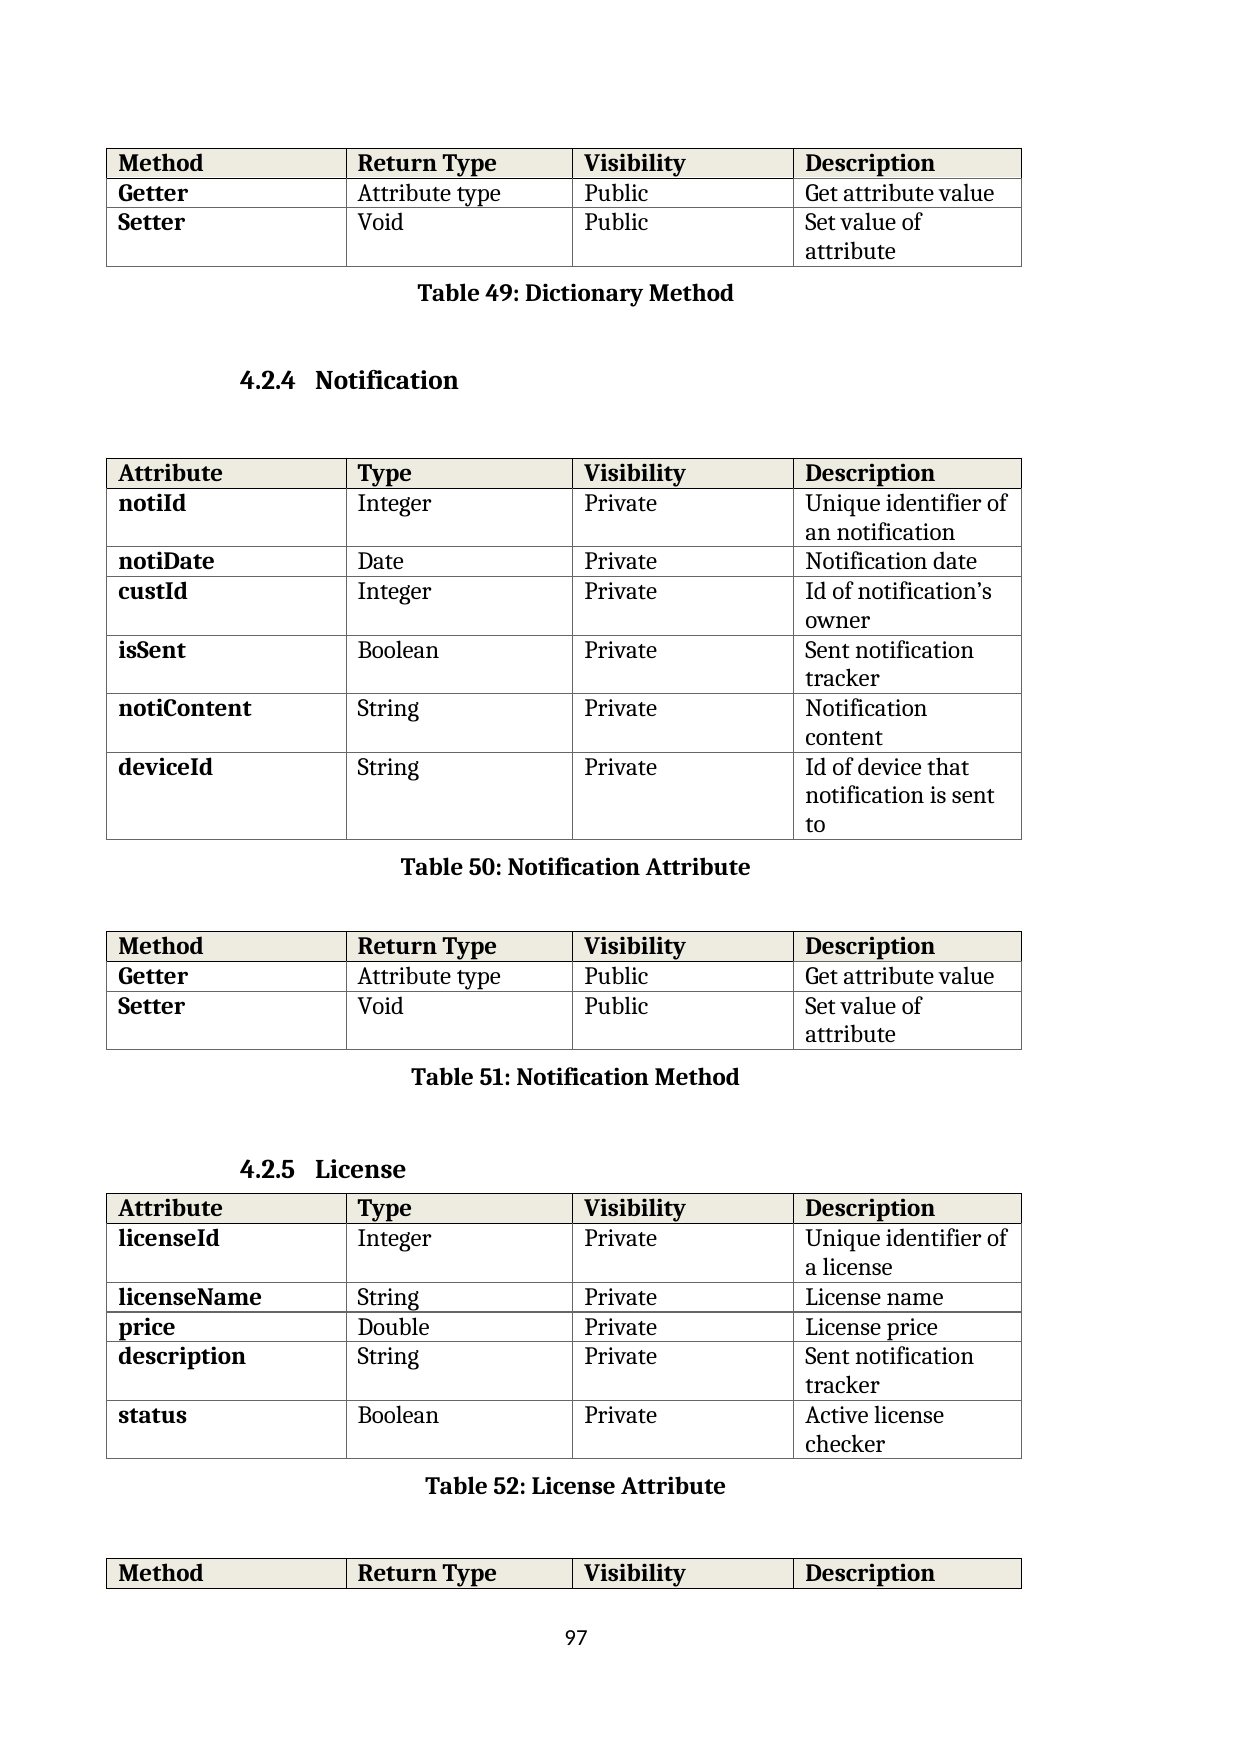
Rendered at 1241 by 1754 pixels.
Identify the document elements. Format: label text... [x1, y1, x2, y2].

table_cell Private [573, 577, 793, 634]
table_header Visibility [573, 1559, 793, 1588]
table_header Return Type [347, 149, 572, 177]
table_cell Private [573, 1401, 793, 1458]
table_cell License name [794, 1283, 1021, 1311]
table_header Visibility [573, 149, 793, 177]
table_cell price [107, 1313, 346, 1341]
table_cell Unique identifier of an notification [794, 489, 1021, 546]
table_cell String [347, 753, 572, 839]
table_cell Unique identifier of a license [794, 1224, 1021, 1282]
table_cell Double [347, 1313, 572, 1341]
table_cell Void [347, 208, 572, 266]
table_cell String [347, 1283, 572, 1311]
table_header Method [107, 149, 346, 177]
table_header Description [794, 149, 1021, 177]
table_cell Public [573, 179, 793, 207]
table_cell Private [573, 753, 793, 839]
list Table 50: Notification Attribute [118, 852, 1033, 881]
table_cell Private [573, 1342, 793, 1400]
table_cell licenseId [107, 1224, 346, 1282]
table_cell notiContent [107, 694, 346, 752]
table_cell licenseName [107, 1283, 346, 1311]
table_cell Integer [347, 1224, 572, 1282]
table_cell String [347, 1342, 572, 1400]
table_cell custId [107, 577, 346, 634]
table_cell notiId [107, 489, 346, 546]
table_cell Date [347, 547, 572, 576]
subtitle License [240, 1154, 1033, 1185]
table_cell Active license checker [794, 1401, 1021, 1458]
table_cell Getter [107, 962, 346, 991]
table_cell Get attribute value [794, 962, 1021, 991]
table_cell Set value of attribute [794, 208, 1021, 266]
table_header Description [794, 932, 1021, 961]
table_cell Void [347, 992, 572, 1049]
table_header Return Type [347, 932, 572, 961]
table_cell String [347, 694, 572, 752]
table_header Attribute [107, 459, 346, 488]
table_header Visibility [573, 459, 793, 488]
table_header Visibility [573, 1194, 793, 1223]
table_cell Notification content [794, 694, 1021, 752]
table_cell Private [573, 636, 793, 693]
table_cell Setter [107, 208, 346, 266]
table_header Attribute [107, 1194, 346, 1223]
table_header Description [794, 1559, 1021, 1588]
table_cell Boolean [347, 1401, 572, 1458]
table_cell Id of notification’s owner [794, 577, 1021, 634]
table_cell Notification date [794, 547, 1021, 576]
list Table 51: Notification Method [118, 1063, 1033, 1091]
subtitle Notification [240, 365, 1033, 397]
table_cell Public [573, 992, 793, 1049]
table_cell Set value of attribute [794, 992, 1021, 1049]
table_header Visibility [573, 932, 793, 961]
table_header Description [794, 459, 1021, 488]
table_cell Id of device that notification is sent to [794, 753, 1021, 839]
table_header Method [107, 1559, 346, 1588]
table_cell Private [573, 1224, 793, 1282]
table_cell Public [573, 208, 793, 266]
table_cell isSent [107, 636, 346, 693]
table_header Type [347, 1194, 572, 1223]
table_header Return Type [347, 1559, 572, 1588]
table_cell Public [573, 962, 793, 991]
table_cell Attribute type [347, 179, 572, 207]
table_cell Integer [347, 577, 572, 634]
table_cell Private [573, 489, 793, 546]
table_cell Private [573, 1313, 793, 1341]
table_cell Private [573, 694, 793, 752]
table_cell status [107, 1401, 346, 1458]
table_header Type [347, 459, 572, 488]
table_cell Sent notification tracker [794, 636, 1021, 693]
table_cell Boolean [347, 636, 572, 693]
table_header Method [107, 932, 346, 961]
list Table 52: License Attribute [118, 1472, 1033, 1501]
table_cell Private [573, 1283, 793, 1311]
table_cell Getter [107, 179, 346, 207]
table_header Description [794, 1194, 1021, 1223]
table_cell Attribute type [347, 962, 572, 991]
table_cell License price [794, 1313, 1021, 1341]
table_cell notiDate [107, 547, 346, 576]
table_cell Setter [107, 992, 346, 1049]
table_cell description [107, 1342, 346, 1400]
table_cell Sent notification tracker [794, 1342, 1021, 1400]
table_cell Private [573, 547, 793, 576]
table_cell deviceId [107, 753, 346, 839]
list Table 49: Dictionary Method [118, 279, 1033, 308]
table_cell Get attribute value [794, 179, 1021, 207]
table_cell Integer [347, 489, 572, 546]
